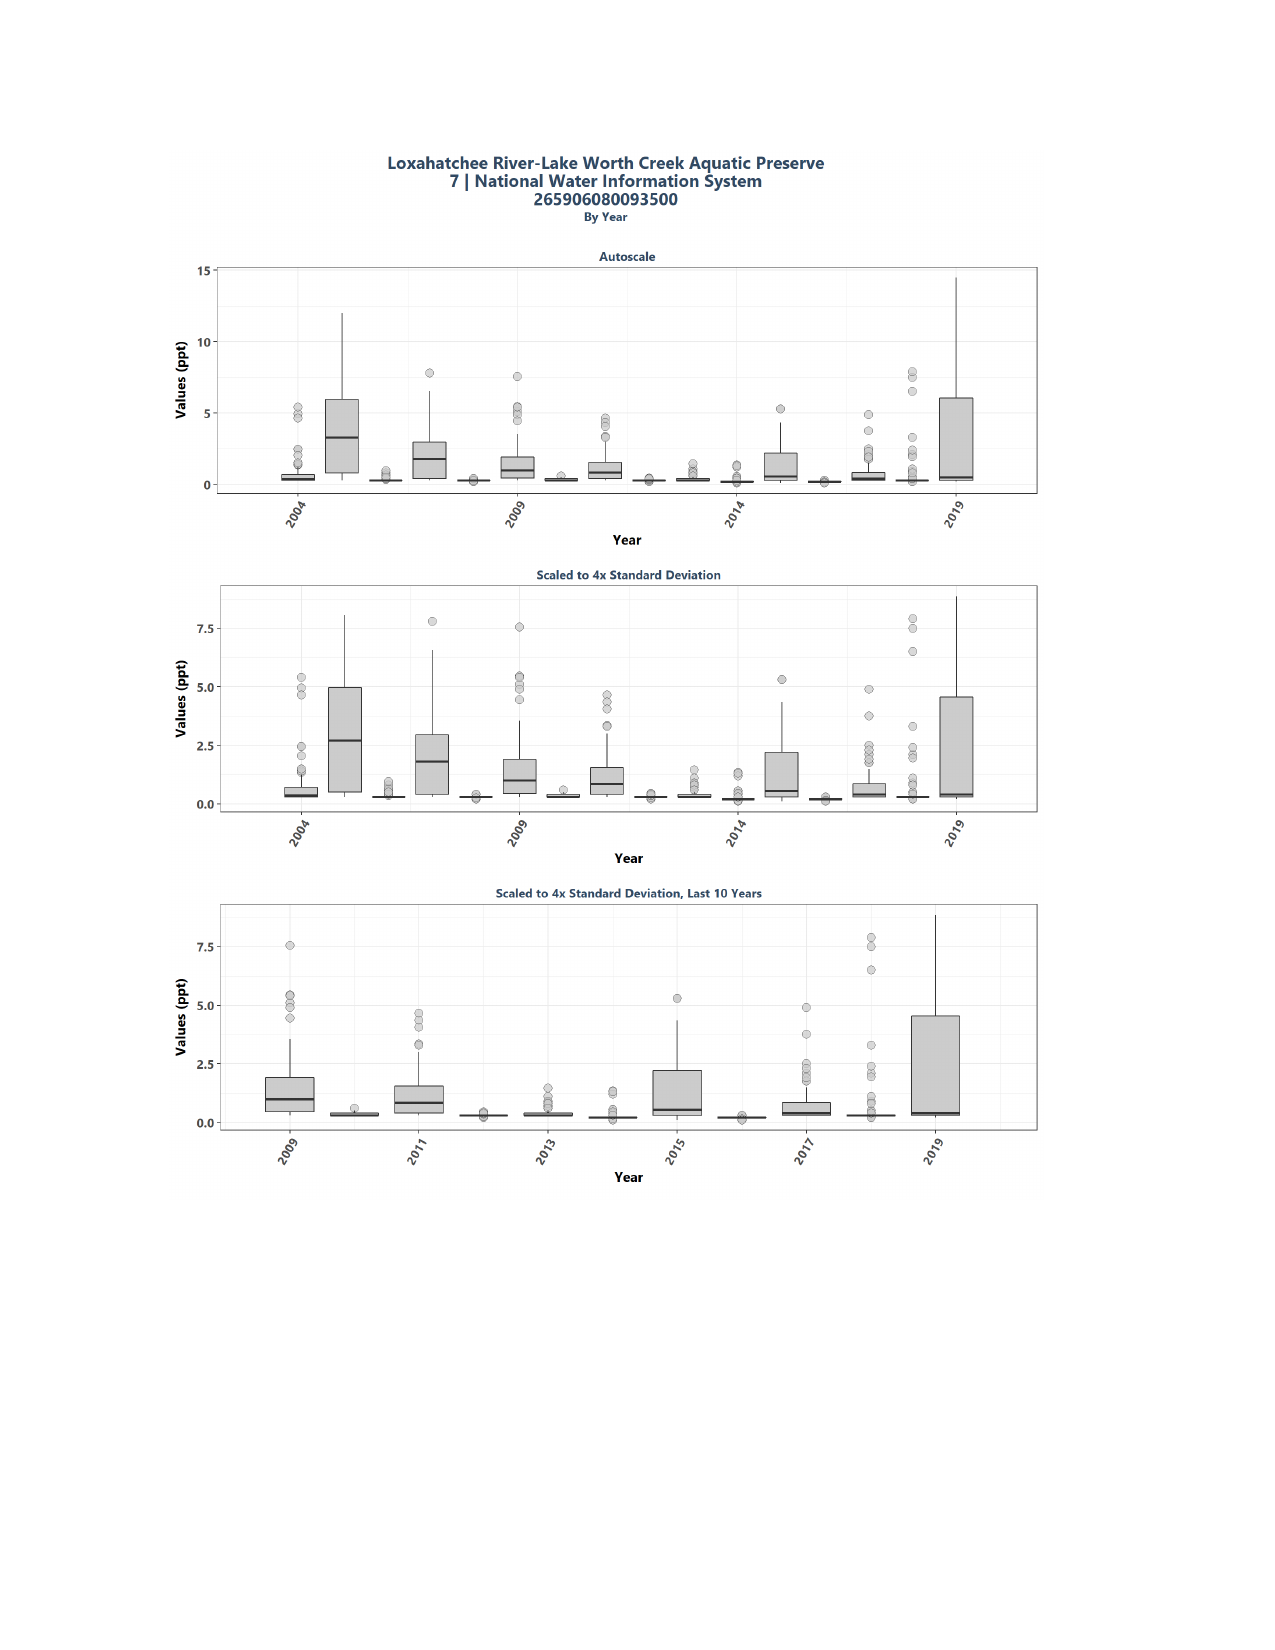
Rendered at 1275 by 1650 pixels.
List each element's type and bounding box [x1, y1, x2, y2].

picture [168, 150, 1044, 1200]
